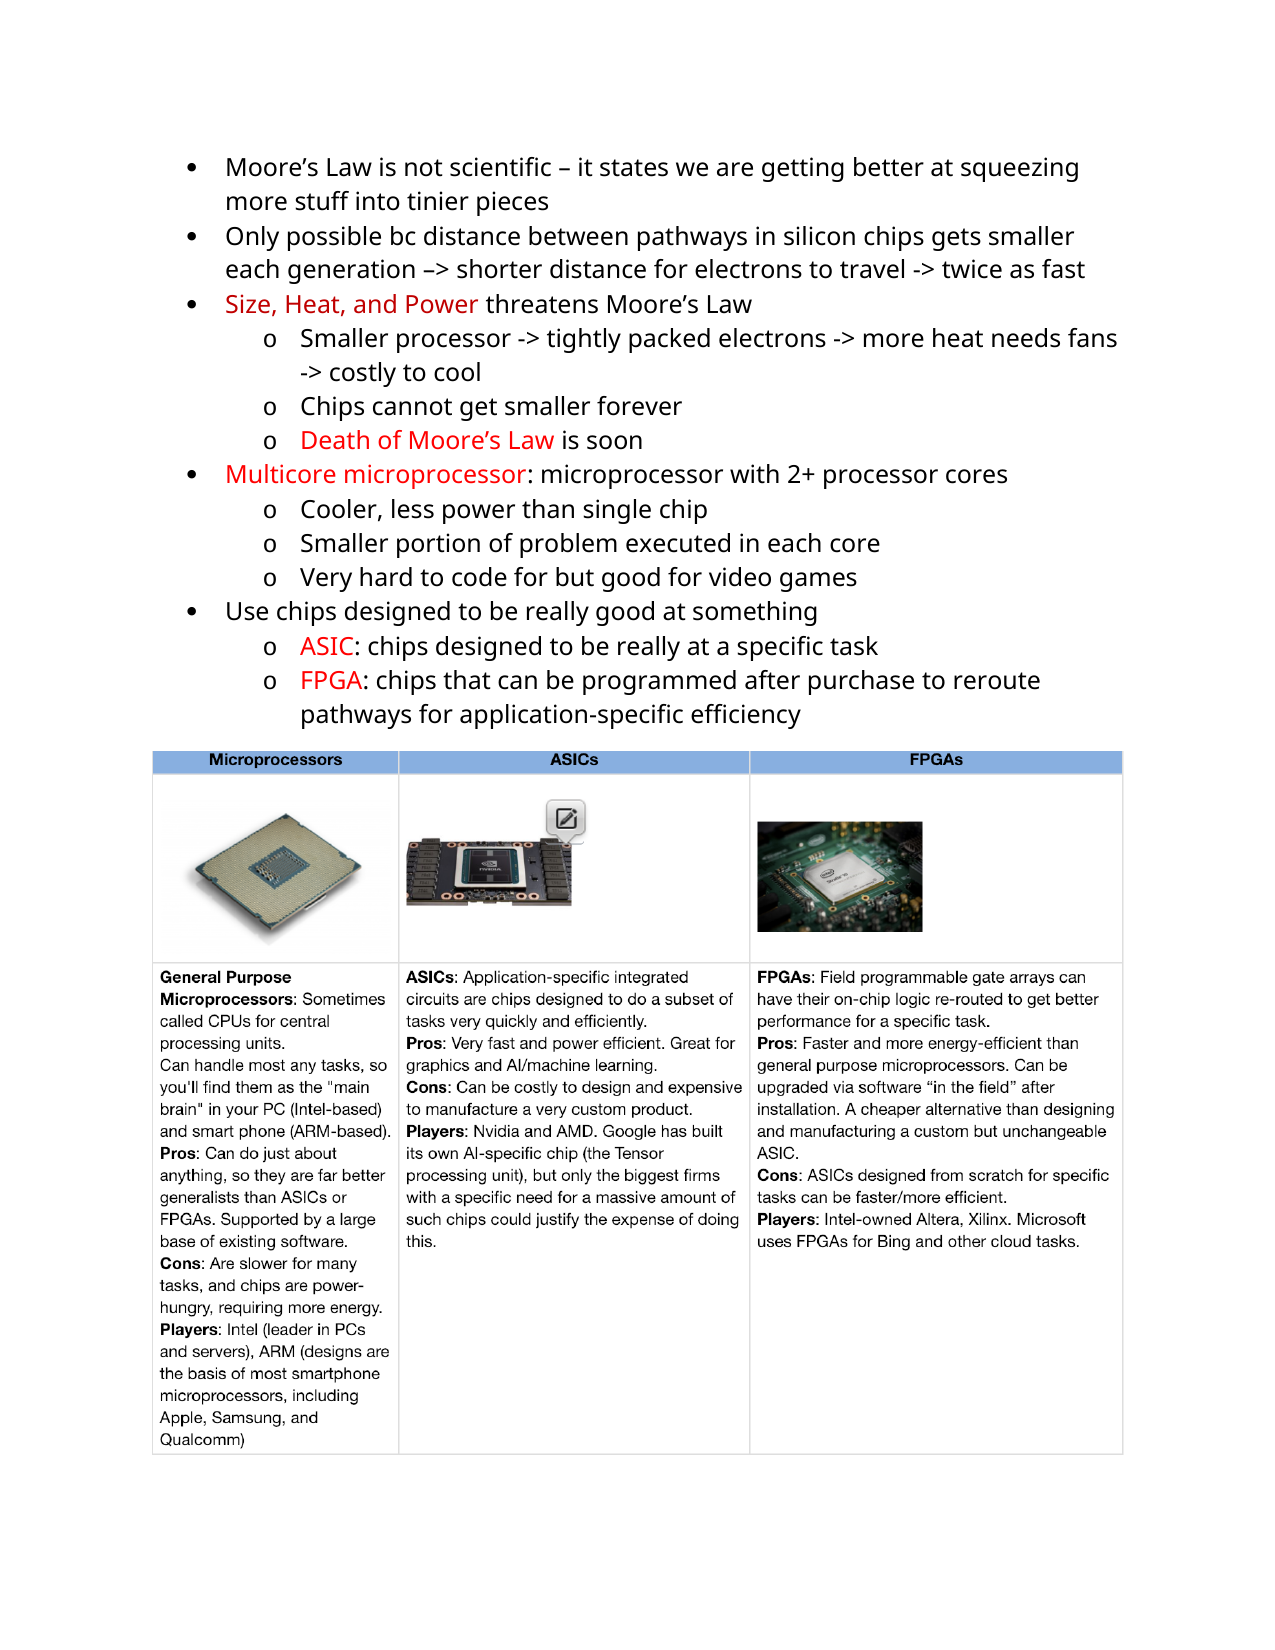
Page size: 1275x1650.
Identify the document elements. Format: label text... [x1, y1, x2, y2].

list Size, Heat, and Power threatens Moore’s Law [187, 286, 1125, 320]
list Cooler, less power than single chip [262, 491, 1125, 526]
list FPGA: chips that can be programmed after purchase to reroute pathways for application-specific efficiency [262, 662, 1125, 731]
list Very hard to code for but good for video games [262, 560, 1125, 594]
list Only possible bc distance between pathways in silicon chips gets smaller each generation –> shorter distance for electrons to travel -> twice as fast [187, 218, 1125, 286]
list ASIC: chips designed to be really at a specific task [262, 628, 1125, 662]
list Death of Moore’s Law is soon [262, 423, 1125, 457]
list Smaller processor -> tightly packed electrons -> more heat needs fans -> costly to cool [262, 320, 1125, 389]
list Smaller portion of problem executed in each core [262, 526, 1125, 560]
list Use chips designed to be really good at something [187, 594, 1125, 628]
list Multicore microprocessor: microprocessor with 2+ processor cores [187, 457, 1125, 491]
picture [150, 751, 1125, 1456]
list Chips cannot get smaller forever [262, 389, 1125, 423]
list Moore’s Law is not scientific – it states we are getting better at squeezing more stuff into tinier pieces [187, 150, 1125, 218]
